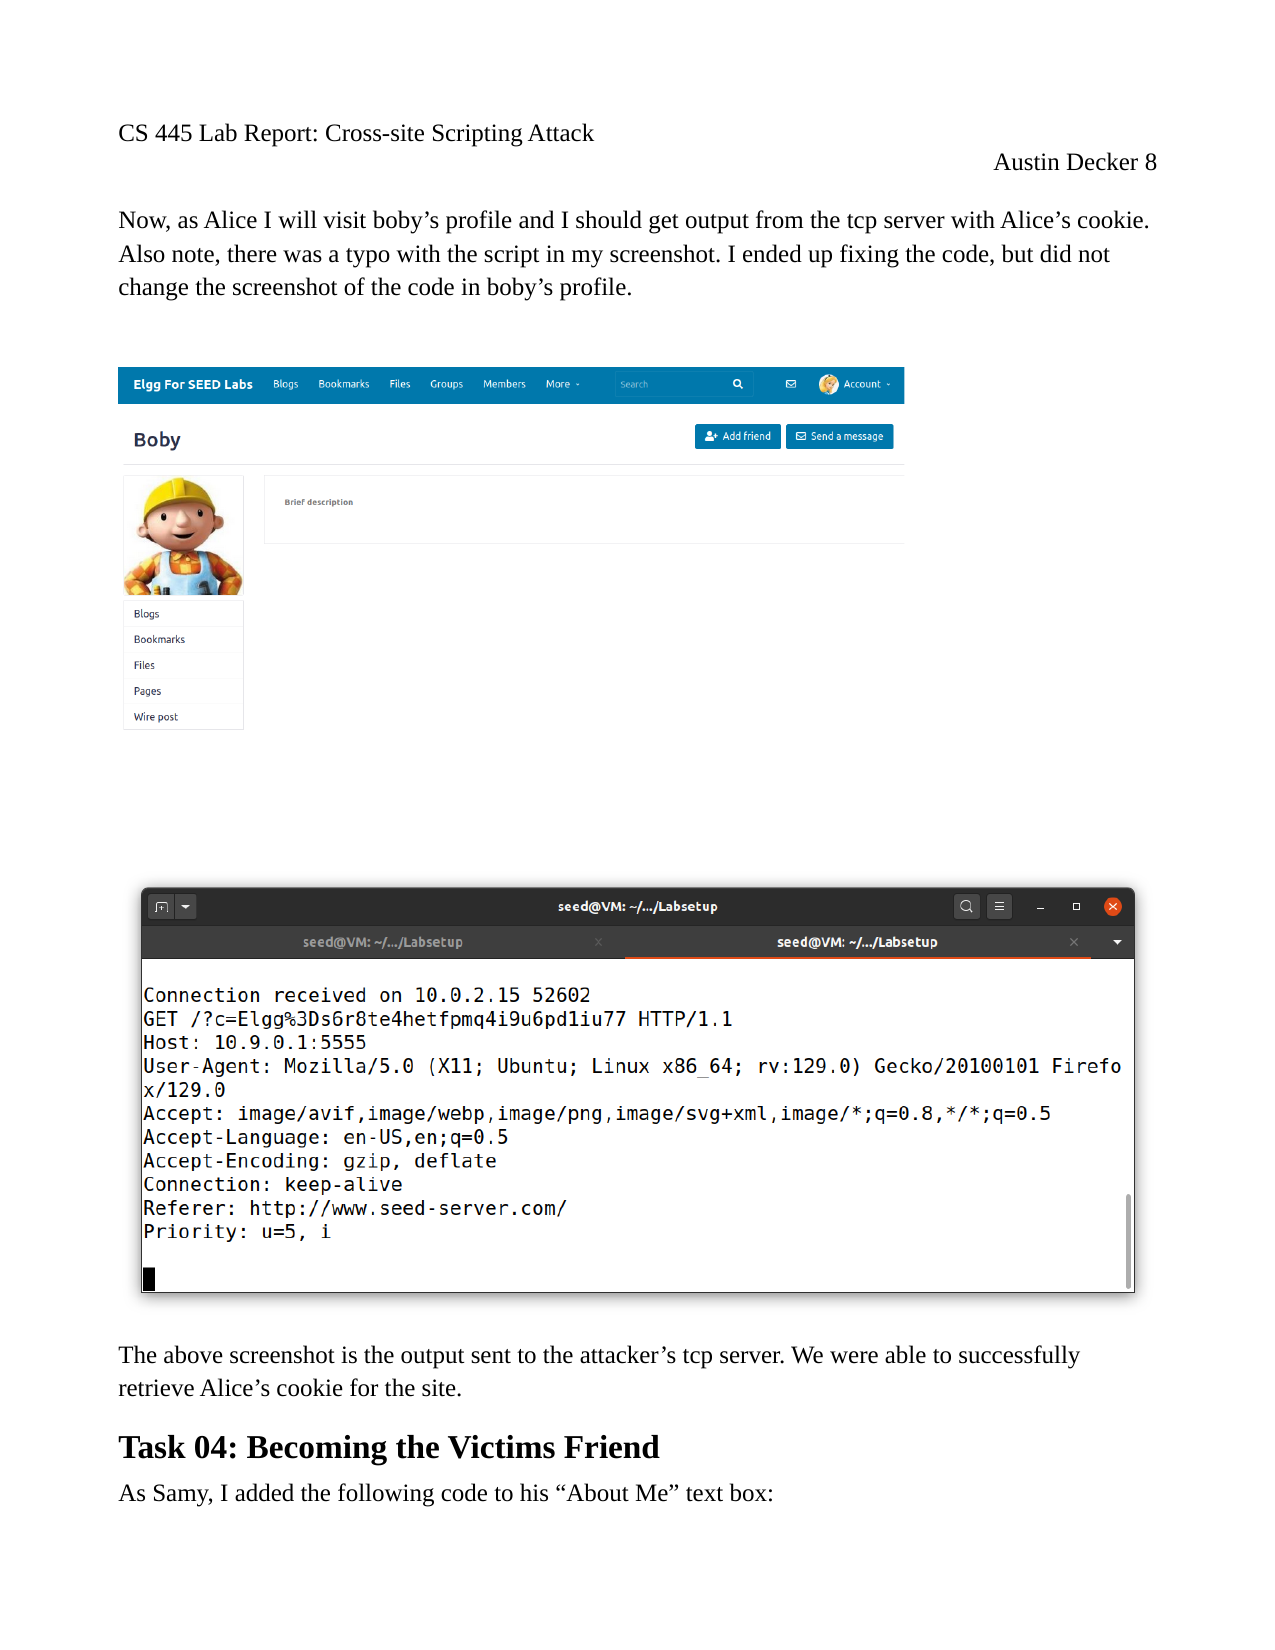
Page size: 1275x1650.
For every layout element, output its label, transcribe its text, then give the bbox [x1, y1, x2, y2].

picture [118, 405, 905, 749]
picture [118, 867, 1157, 1318]
picture [155, 383, 160, 391]
text As Samy, I added the following code to his “About Me” text box: [118, 1478, 1157, 1507]
picture [147, 383, 152, 391]
picture [820, 375, 838, 394]
text Now, as Alice I will visit boby’s profile and I should get output from the tcp server with Alice’s cookie. Also note, there was a typo with the script in my screenshot. I ended up fixing the code, but did not change the screenshot of the code in boby’s profile. [118, 206, 1157, 300]
subtitle Task 04: Becoming the Victims Friend [118, 1427, 1157, 1466]
text The above screenshot is the output sent to the attacker’s tcp server. We were able to successfully retrieve Alice’s cookie for the site. [118, 1318, 1157, 1402]
